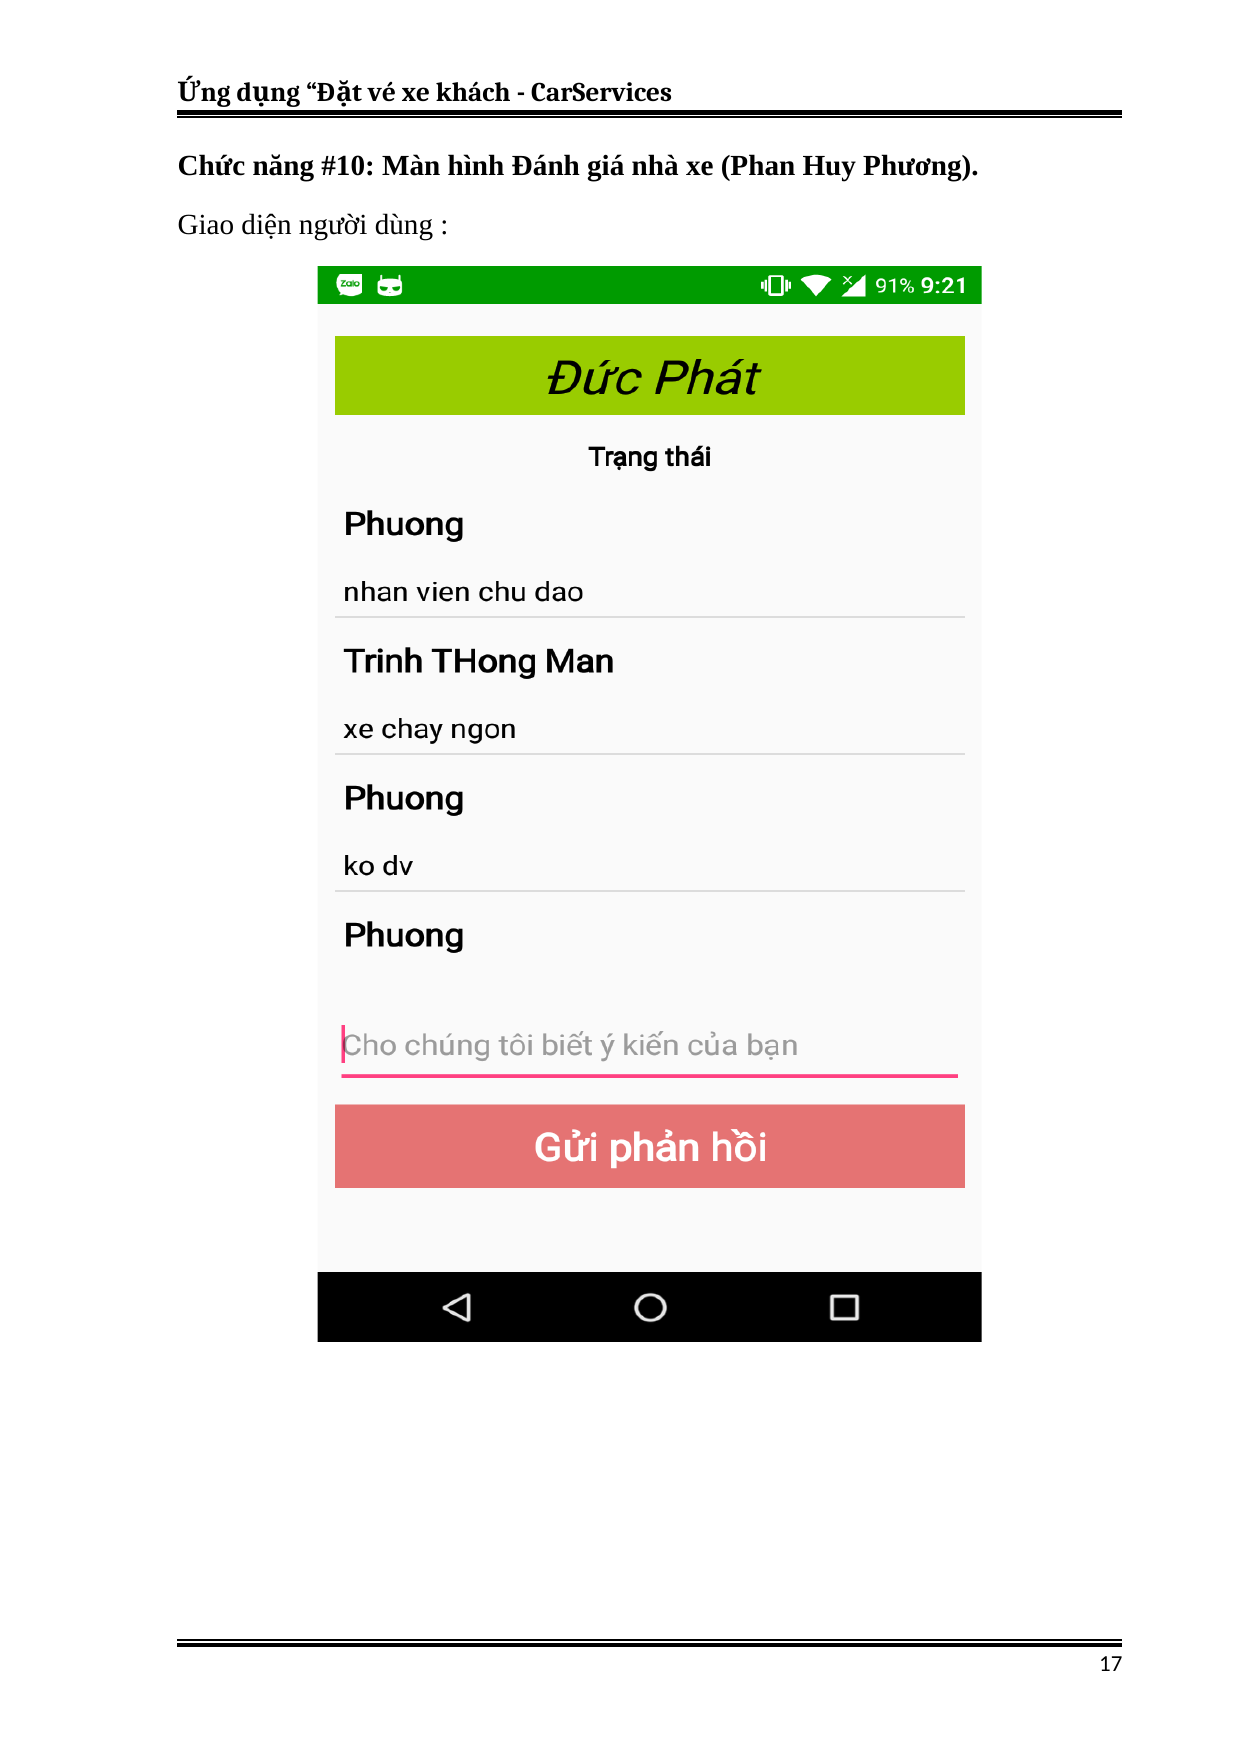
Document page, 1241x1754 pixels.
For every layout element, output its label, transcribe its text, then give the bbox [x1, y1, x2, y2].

text Giao diện người dùng : [177, 207, 1122, 241]
picture [317, 266, 982, 1342]
text Chức năng #10: Màn hình Đánh giá nhà xe (Phan Huy Phương). [177, 148, 1122, 181]
